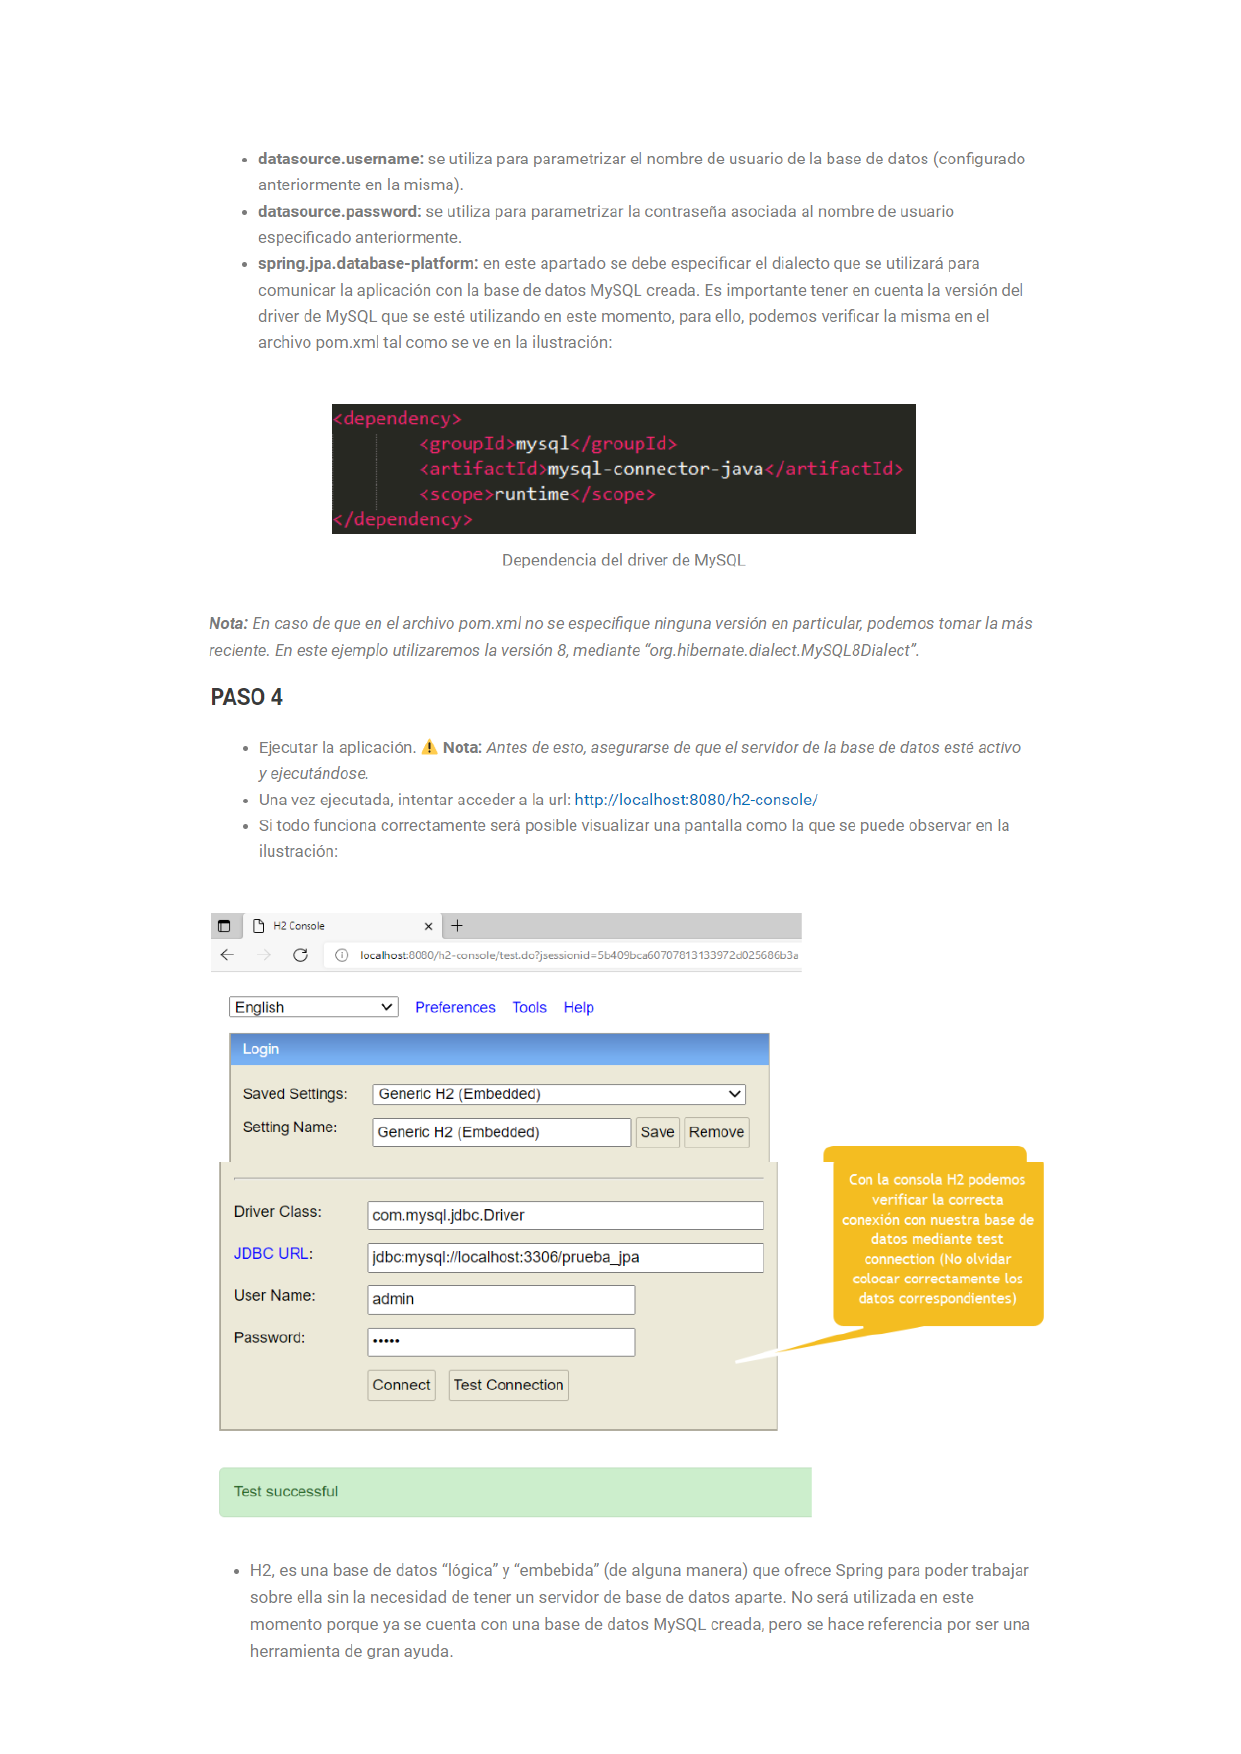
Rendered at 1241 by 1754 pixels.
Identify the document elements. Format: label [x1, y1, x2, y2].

picture [177, 147, 1063, 1686]
